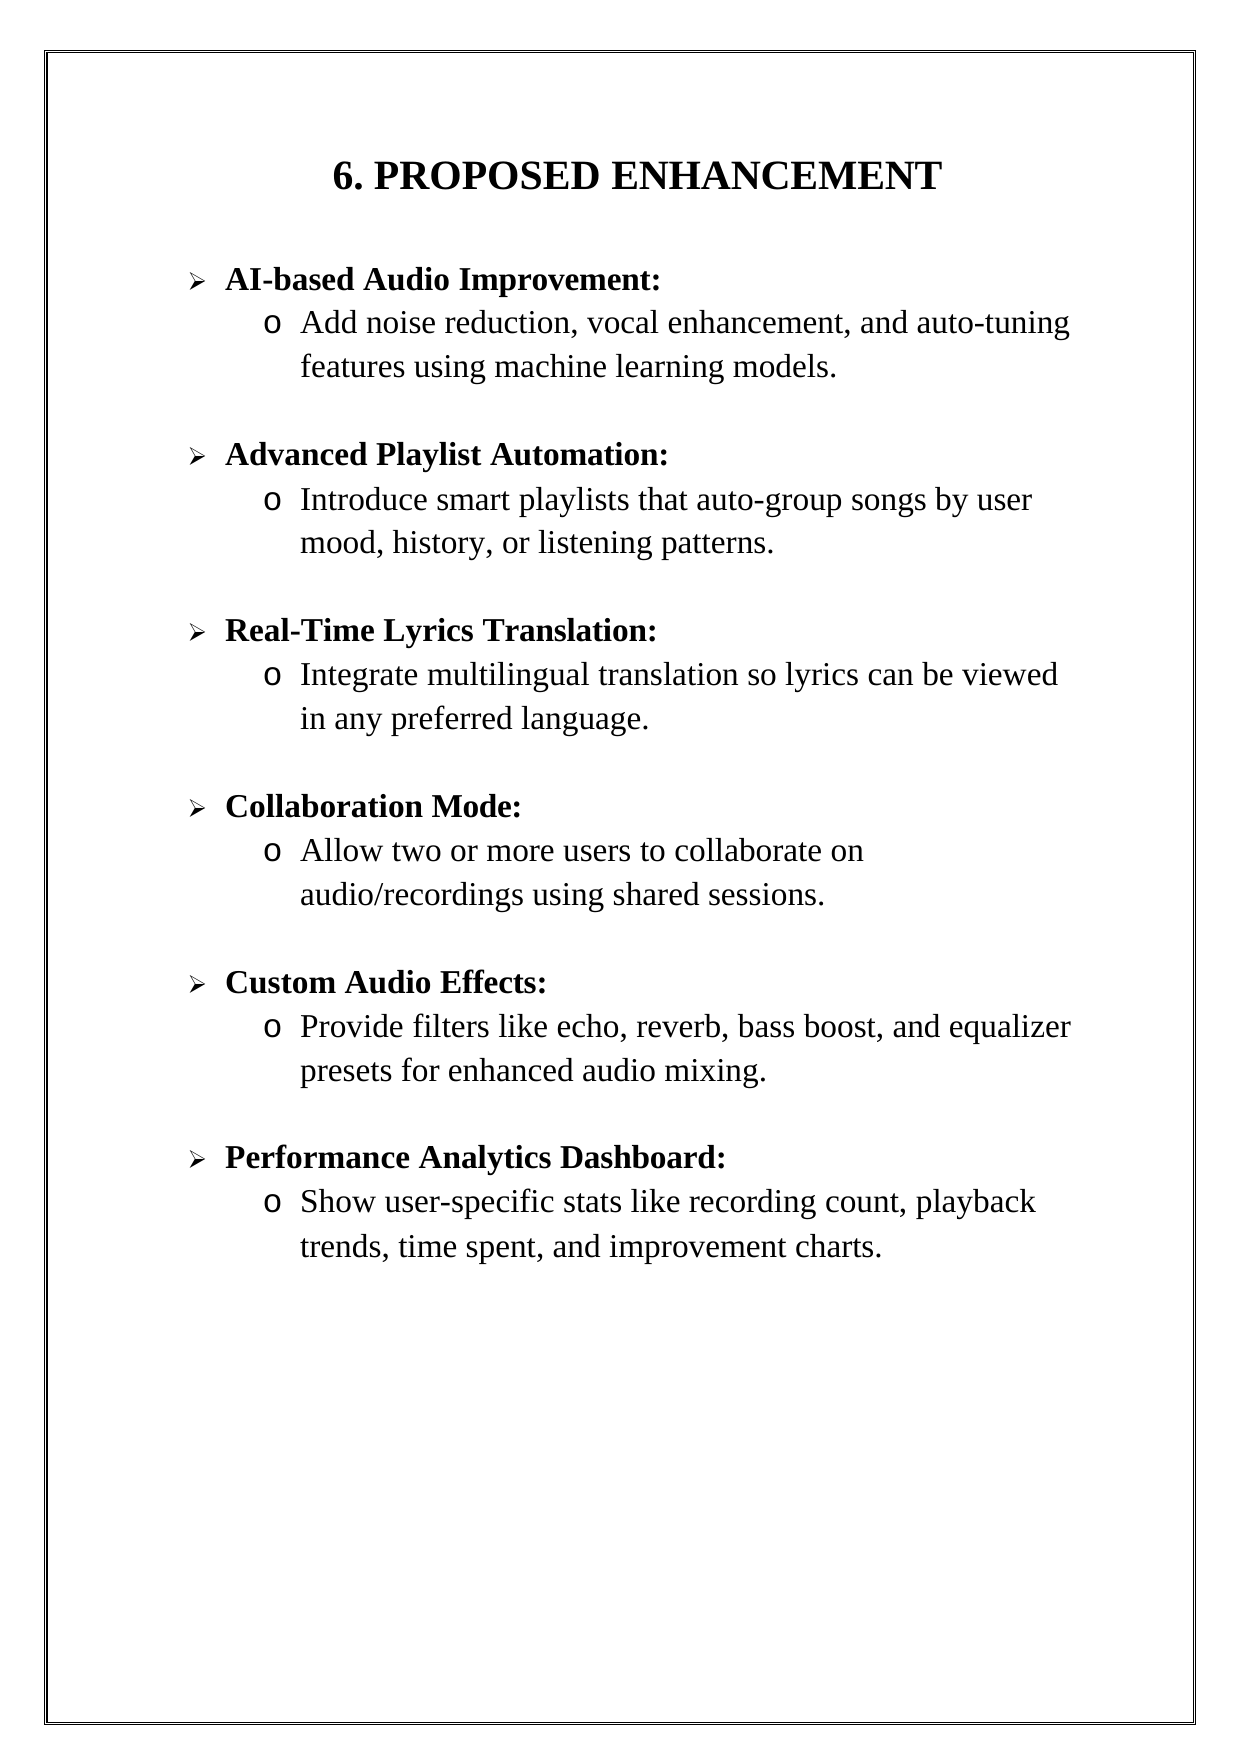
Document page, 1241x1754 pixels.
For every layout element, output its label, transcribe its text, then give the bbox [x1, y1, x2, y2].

list Performance Analytics Dashboard: [187, 1138, 1193, 1176]
list Add noise reduction, vocal enhancement, and auto-tuning features using machine learning models. [262, 303, 1071, 385]
list Introduce smart playlists that auto-group songs by user mood, history, or listening patterns. [262, 479, 1033, 561]
list Provide filters like echo, reverb, bass boost, and equalizer presets for enhanced audio mixing. [262, 1006, 1072, 1088]
list Collaboration Mode: [187, 787, 1193, 825]
list Advanced Playlist Automation: [187, 435, 1193, 473]
list PROPOSED ENHANCEMENT [332, 150, 1193, 198]
list Real-Time Lyrics Translation: [187, 610, 1193, 648]
list AI-based Audio Improvement: [187, 259, 1193, 297]
list Custom Audio Effects: [187, 962, 1193, 1001]
list Allow two or more users to collaborate on audio/recordings using shared sessions. [262, 831, 865, 912]
list Integrate multilingual translation so lyrics can be viewed in any preferred language. [262, 654, 1059, 737]
list Show user-specific stats like recording count, playback trends, time spent, and improvement charts. [262, 1182, 1037, 1264]
